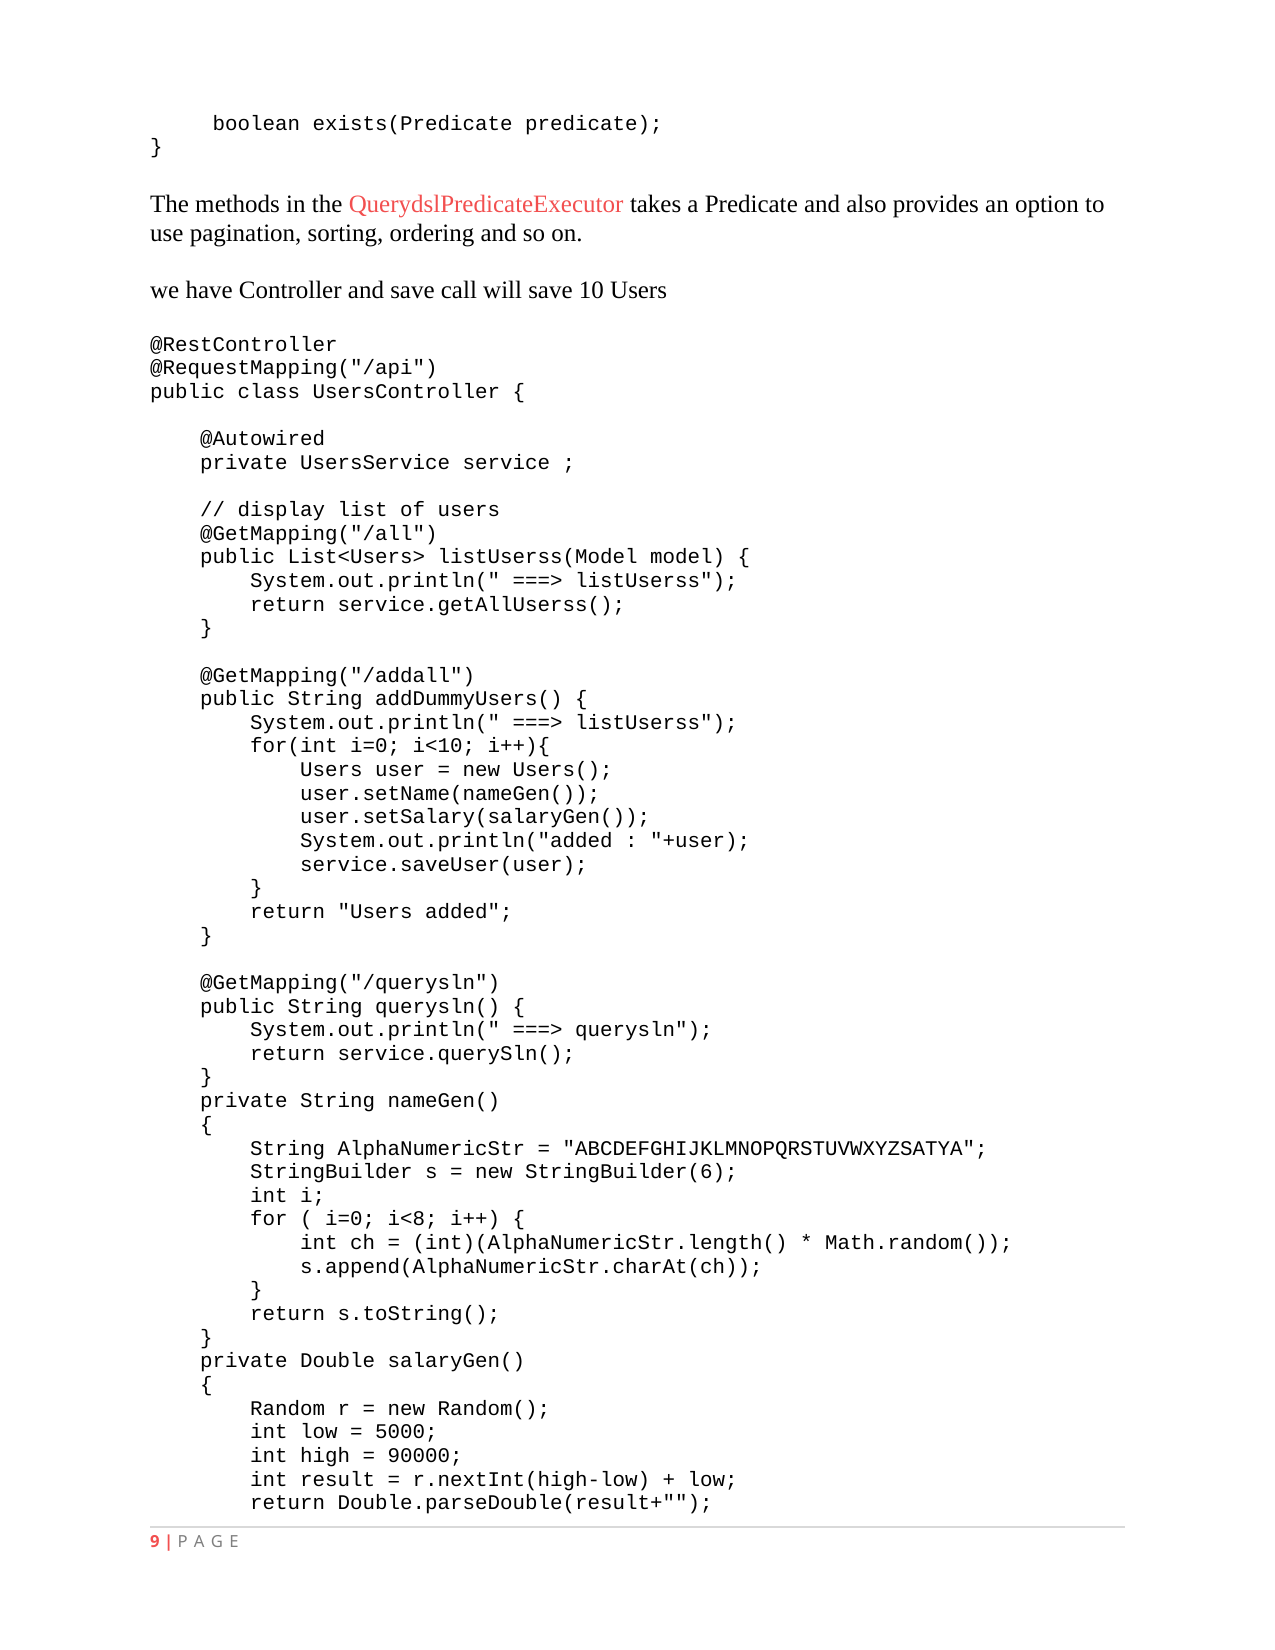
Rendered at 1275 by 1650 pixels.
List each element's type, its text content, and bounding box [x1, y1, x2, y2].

text The methods in the QuerydslPredicateExecutor takes a Predicate and also provides an option to use pagination, sorting, ordering and so on. [150, 189, 1125, 246]
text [150, 112, 1125, 160]
text we have Controller and save call will save 10 Users [150, 276, 1125, 304]
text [150, 333, 1125, 1516]
